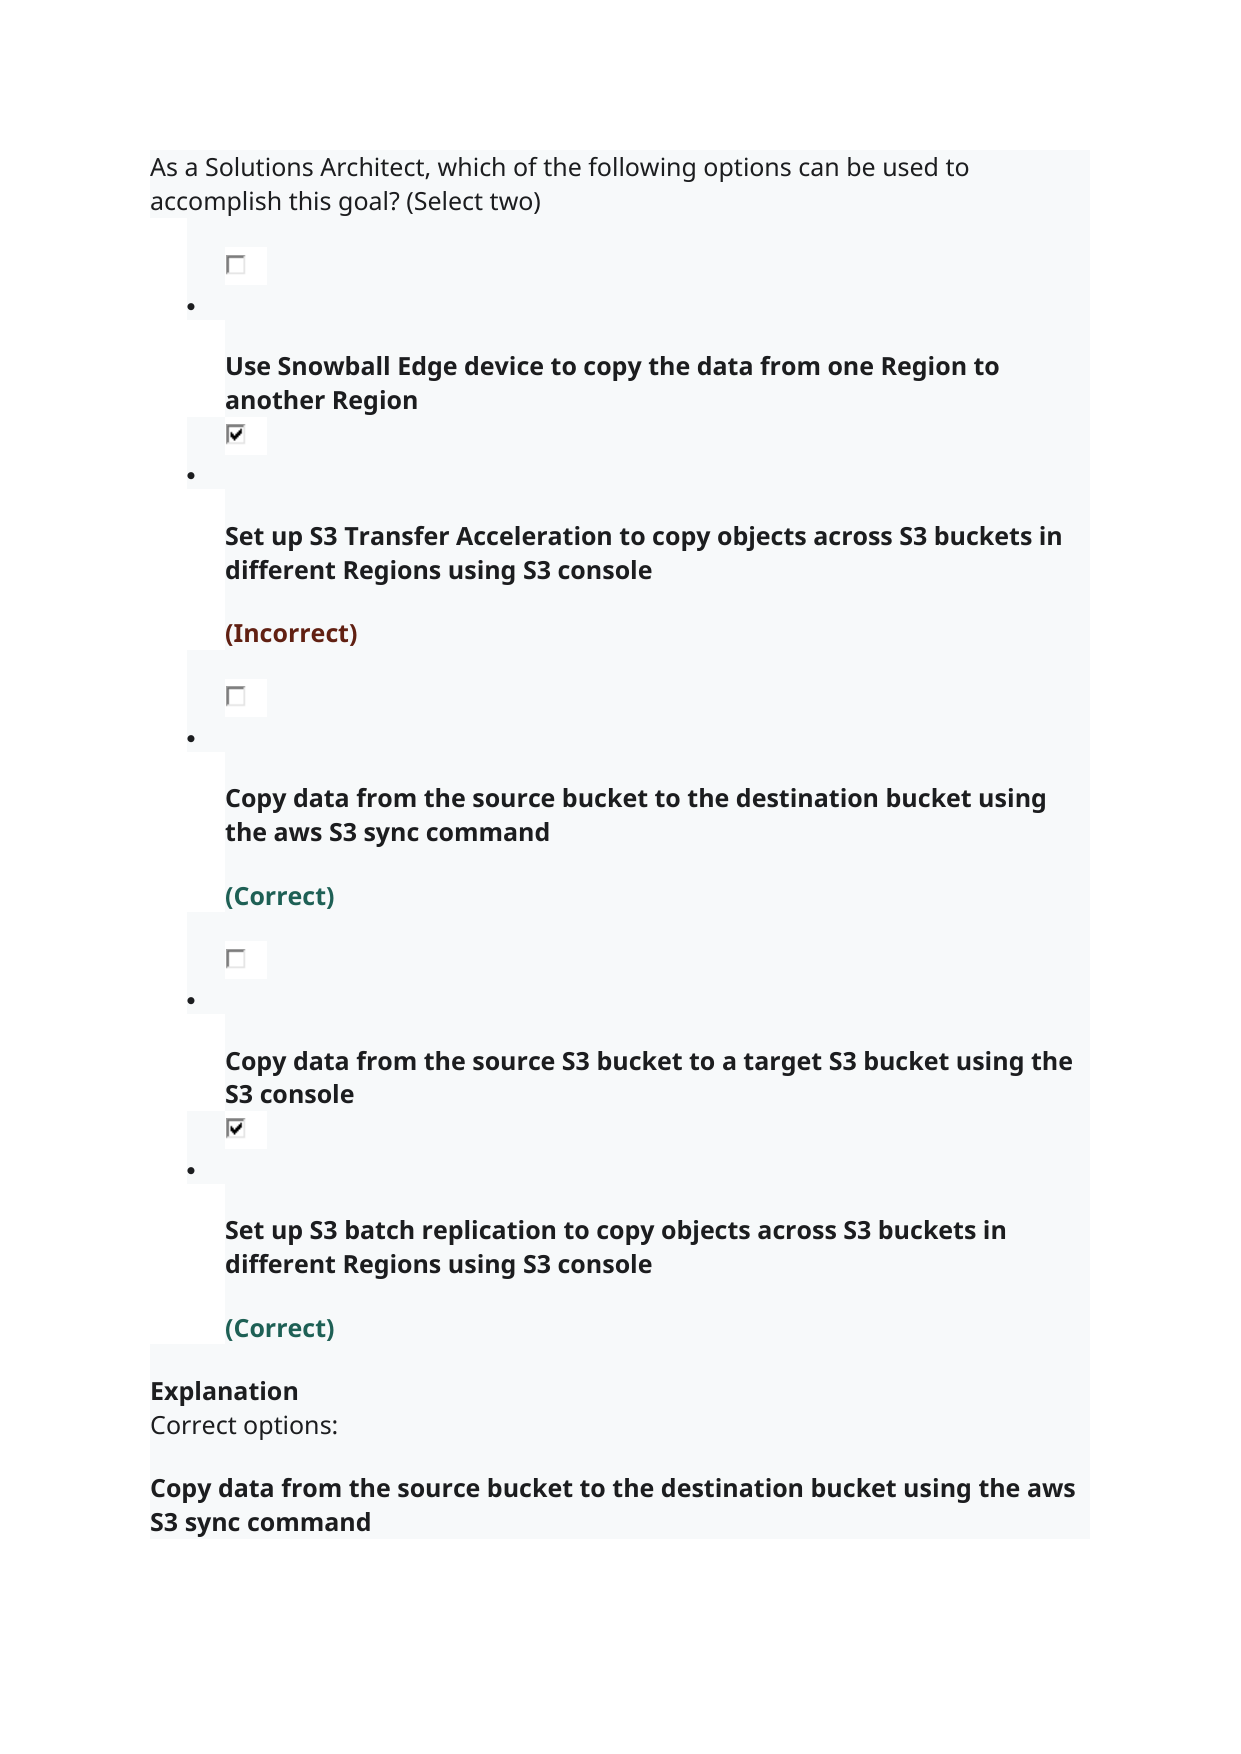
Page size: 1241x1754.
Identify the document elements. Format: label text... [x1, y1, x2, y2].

text Use Snowball Edge device to copy the data from one Region to another Region [225, 349, 1090, 417]
text Correct options: [150, 1407, 1090, 1442]
text Explanation [150, 1373, 1090, 1407]
text Set up S3 batch replication to copy objects across S3 buckets in different Regions using S3 console [225, 1213, 1090, 1281]
text Set up S3 Transfer Acceleration to copy objects across S3 buckets in different Regions using S3 console [225, 519, 1090, 587]
text (Correct) [225, 878, 1090, 912]
text (Correct) [225, 1310, 1090, 1344]
text As a Solutions Architect, which of the following options can be used to accomplish this goal? (Select two) [150, 150, 1090, 218]
text Copy data from the source S3 bucket to a target S3 bucket using the S3 console [225, 1043, 1090, 1111]
text (Incorrect) [225, 616, 1090, 650]
text Copy data from the source bucket to the destination bucket using the aws S3 sync command [225, 781, 1090, 849]
text Copy data from the source bucket to the destination bucket using the aws S3 sync command [150, 1471, 1090, 1539]
